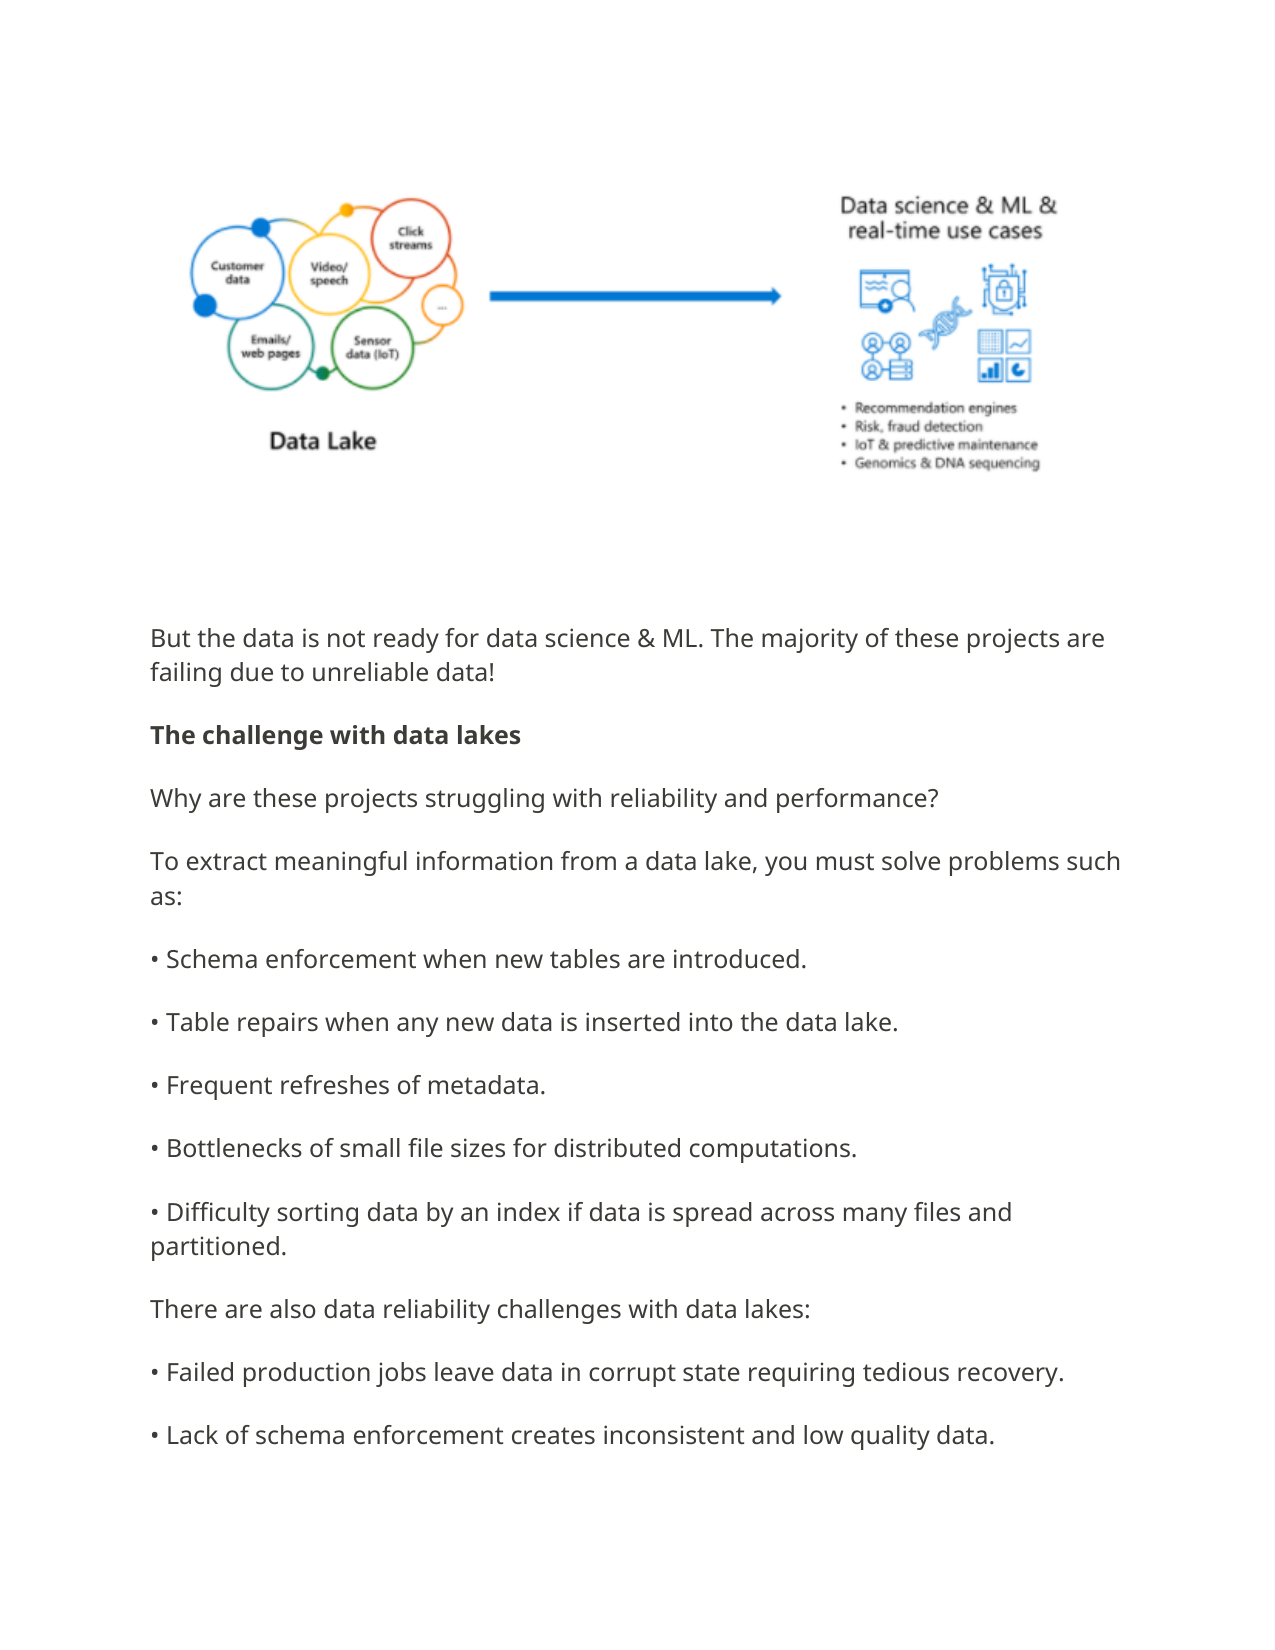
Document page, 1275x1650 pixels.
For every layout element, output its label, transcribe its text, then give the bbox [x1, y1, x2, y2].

text • Bottlenecks of small file sizes for distributed computations. [150, 1131, 1125, 1165]
text • Frequent refreshes of metadata. [150, 1068, 1125, 1102]
picture [150, 150, 1125, 528]
text The challenge with data lakes [150, 718, 1125, 752]
text • Difficulty sorting data by an index if data is spread across many files and partitioned. [150, 1194, 1125, 1262]
text Why are these projects struggling with reliability and performance? [150, 781, 1125, 815]
text There are also data reliability challenges with data lakes: [150, 1292, 1125, 1326]
text To extract meaningful information from a data lake, you must solve problems such as: [150, 844, 1125, 912]
text • Schema enforcement when new tables are introduced. [150, 941, 1125, 975]
text • Table repairs when any new data is inserted into the data lake. [150, 1004, 1125, 1039]
text But the data is not ready for data science & ML. The majority of these projects are failing due to unreliable data! [150, 620, 1125, 688]
text • Failed production jobs leave data in corrupt state requiring tedious recovery. [150, 1355, 1125, 1389]
text • Lack of schema enforcement creates inconsistent and low quality data. [150, 1418, 1125, 1452]
